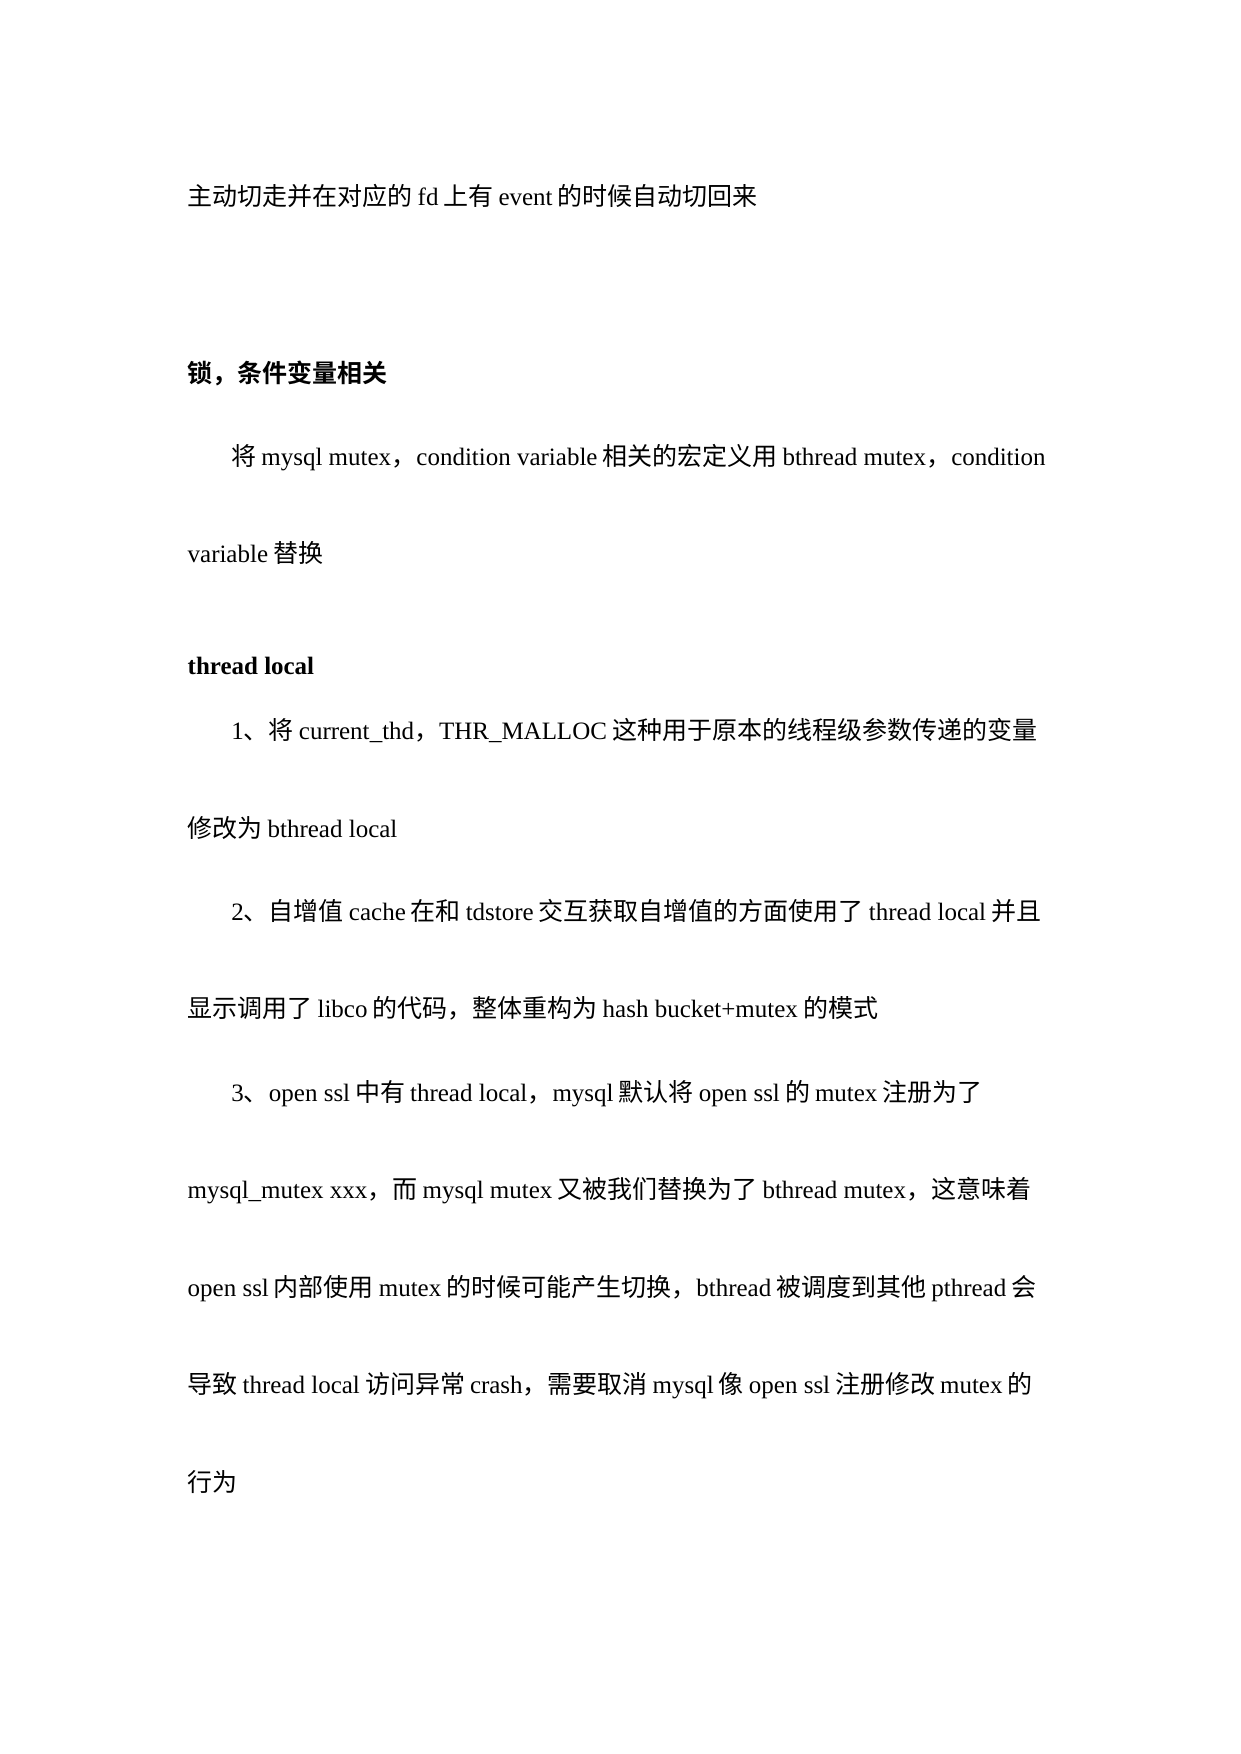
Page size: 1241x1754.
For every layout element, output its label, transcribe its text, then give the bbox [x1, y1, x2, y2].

text 2、自增值cache在和tdstore交互获取自增值的方面使用了thread local并且显示调用了libco的代码，整体重构为hash bucket+mutex的模式 [187, 877, 1053, 1039]
subtitle 锁，条件变量相关 [187, 339, 1053, 404]
text 3、open ssl中有thread local，mysql默认将open ssl的mutex注册为了mysql_mutex xxx，而mysql mutex又被我们替换为了bthread mutex，这意味着open ssl内部使用mutex的时候可能产生切换，bthread被调度到其他pthread会导致thread local访问异常crash，需要取消mysql像open ssl注册修改mutex的行为 [187, 1058, 1053, 1513]
text 将mysql mutex，condition variable相关的宏定义用bthread mutex，condition variable替换 [187, 422, 1053, 584]
subtitle thread local [187, 649, 1053, 682]
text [187, 162, 1053, 227]
text 1、将current_thd，THR_MALLOC这种用于原本的线程级参数传递的变量修改为bthread local [187, 696, 1053, 859]
